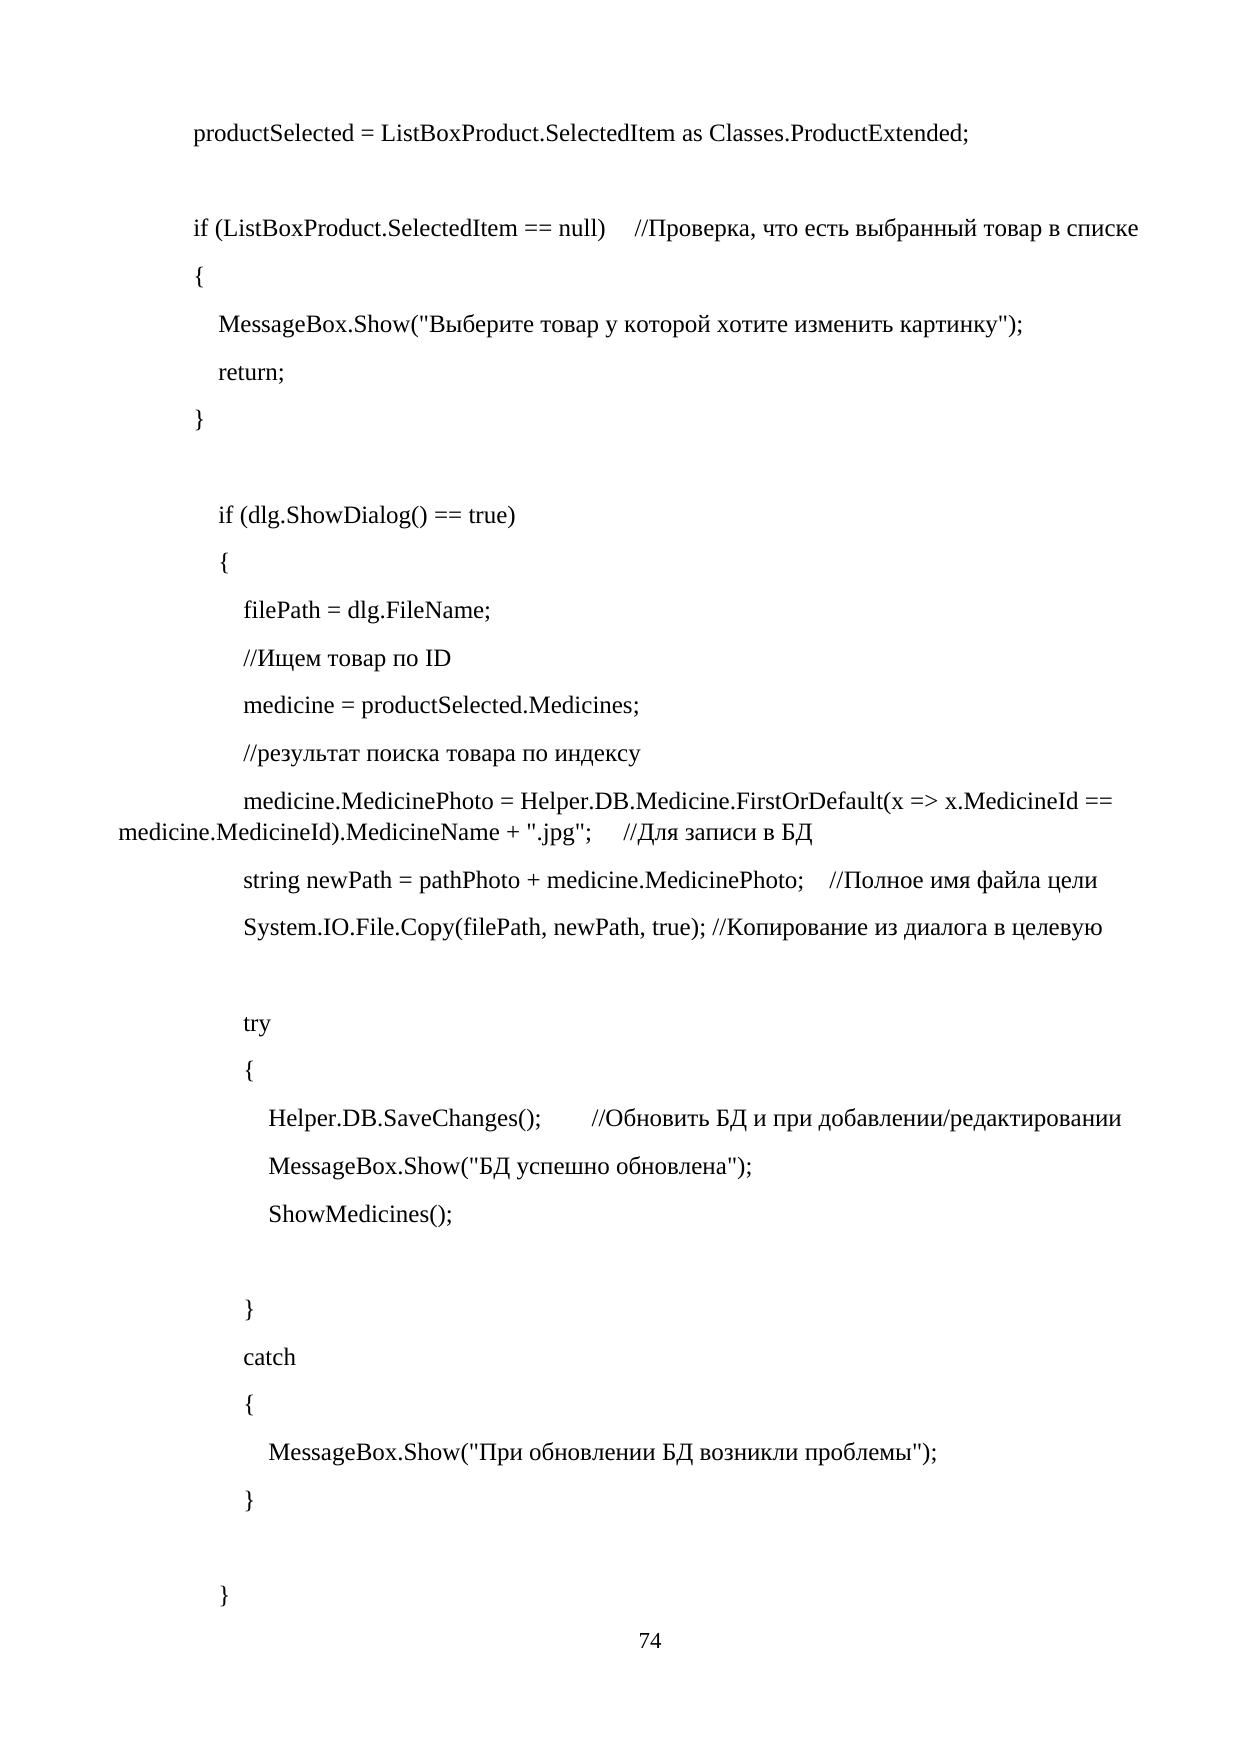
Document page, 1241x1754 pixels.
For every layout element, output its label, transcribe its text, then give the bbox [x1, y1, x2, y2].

text { [118, 261, 1181, 290]
text Helper.DB.SaveChanges(); //Обновить БД и при добавлении/редактировании [118, 1103, 1181, 1132]
text productSelected = ListBoxProduct.SelectedItem as Classes.ProductExtended; [118, 118, 1181, 147]
text { [118, 1056, 1181, 1084]
text MessageBox.Show("Выберите товар у которой хотите изменить картинку"); [118, 309, 1181, 338]
text try [118, 1008, 1181, 1037]
text if (dlg.ShowDialog() == true) [118, 500, 1181, 528]
text MessageBox.Show("БД успешно обновлена"); [118, 1151, 1181, 1180]
text { [118, 547, 1181, 576]
text filePath = dlg.FileName; [118, 595, 1181, 624]
text //результат поиска товара по индексу [118, 738, 1181, 767]
text medicine.MedicinePhoto = Helper.DB.Medicine.FirstOrDefault(x => x.MedicineId == medicine.MedicineId).MedicineName + ".jpg"; //Для записи в БД [118, 786, 1181, 846]
text //Ищем товар по ID [118, 643, 1181, 672]
text } [118, 1580, 1181, 1609]
text return; [118, 357, 1181, 385]
text } [118, 1485, 1181, 1514]
text { [118, 1389, 1181, 1418]
text if (ListBoxProduct.SelectedItem == null) //Проверка, что есть выбранный товар в списке [118, 213, 1181, 242]
text string newPath = pathPhoto + medicine.MedicinePhoto; //Полное имя файла цели [118, 865, 1181, 893]
text } [118, 404, 1181, 433]
text System.IO.File.Copy(filePath, newPath, true); //Копирование из диалога в целевую [118, 912, 1181, 941]
text medicine = productSelected.Medicines; [118, 691, 1181, 719]
text MessageBox.Show("При обновлении БД возникли проблемы"); [118, 1437, 1181, 1466]
text ShowMedicines(); [118, 1199, 1181, 1227]
text } [118, 1294, 1181, 1323]
text catch [118, 1342, 1181, 1371]
